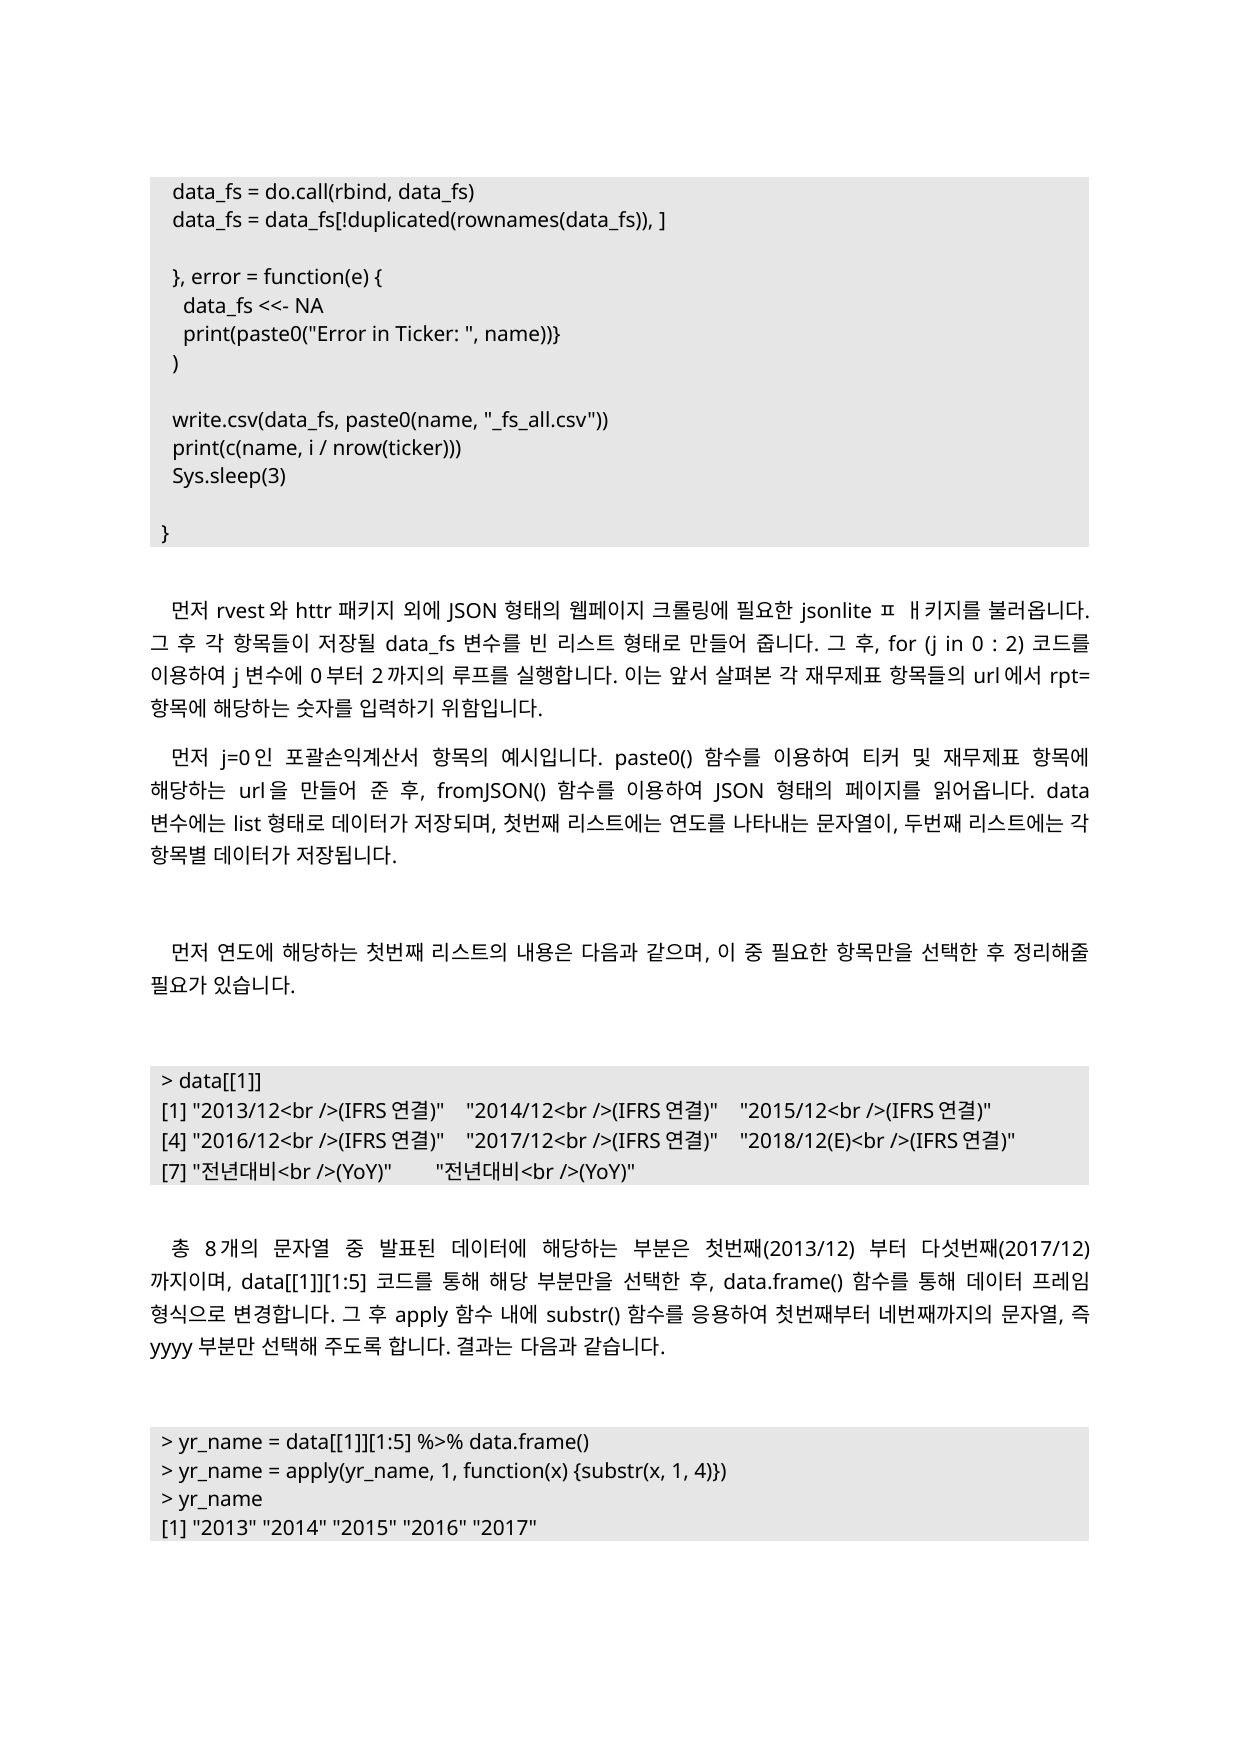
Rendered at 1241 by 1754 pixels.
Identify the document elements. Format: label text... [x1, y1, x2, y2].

text 먼저 연도에 해당하는 첫번째 리스트의 내용은 다음과 같으며, 이 중 필요한 항목만을 선택한 후 정리해줄 필요가 있습니다. [150, 936, 1090, 999]
text 먼저 j=0인 포괄손익계산서 항목의 예시입니다. paste0() 함수를 이용하여 티커 및 재무제표 항목에 해당하는 url을 만들어 준 후, fromJSON() 함수를 이용하여 JSON 형태의 페이지를 읽어옵니다. data 변수에는 list 형태로 데이터가 저장되며, 첫번째 리스트에는 연도를 나타내는 문자열이, 두번째 리스트에는 각 항목별 데이터가 저장됩니다. [150, 742, 1090, 870]
table_header > yr_name = data[[1]][1:5] %>% data.frame() > yr_name = apply(yr_name, 1, function(x) {substr(x, 1, 4)}) > yr_name [1] "2013" "2014" "2015" "2016" "2017" [150, 1427, 1089, 1541]
table_header > data[[1]] [1] "2013/12<br />(IFRS연결)" "2014/12<br />(IFRS연결)" "2015/12<br />(IFRS연결)" [4] "2016/12<br />(IFRS연결)" "2017/12<br />(IFRS연결)" "2018/12(E)<br />(IFRS연결)" [7] "전년대비<br />(YoY)" "전년대비<br />(YoY)" [150, 1066, 1089, 1185]
text 총 8개의 문자열 중 발표된 데이터에 해당하는 부분은 첫번째(2013/12) 부터 다섯번째(2017/12) 까지이며, data[[1]][1:5] 코드를 통해 해당 부분만을 선택한 후, data.frame() 함수를 통해 데이터 프레임 형식으로 변경합니다. 그 후 apply 함수 내에 substr() 함수를 응용하여 첫번째부터 네번째까지의 문자열, 즉 yyyy 부분만 선택해 주도록 합니다. 결과는 다음과 같습니다. [150, 1232, 1090, 1361]
text 먼저 rvest와 httr 패키지 외에 JSON 형태의 웹페이지 크롤링에 필요한 jsonlite ㅍ ㅐ키지를 불러옵니다. 그 후 각 항목들이 저장될 data_fs 변수를 빈 리스트 형태로 만들어 줍니다. 그 후, for (j in 0 : 2) 코드를 이용하여 j 변수에 0부터 2까지의 루프를 실행합니다. 이는 앞서 살펴본 각 재무제표 항목들의 url에서 rpt= 항목에 해당하는 숫자를 입력하기 위함입니다. [150, 594, 1090, 723]
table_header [150, 177, 1089, 547]
